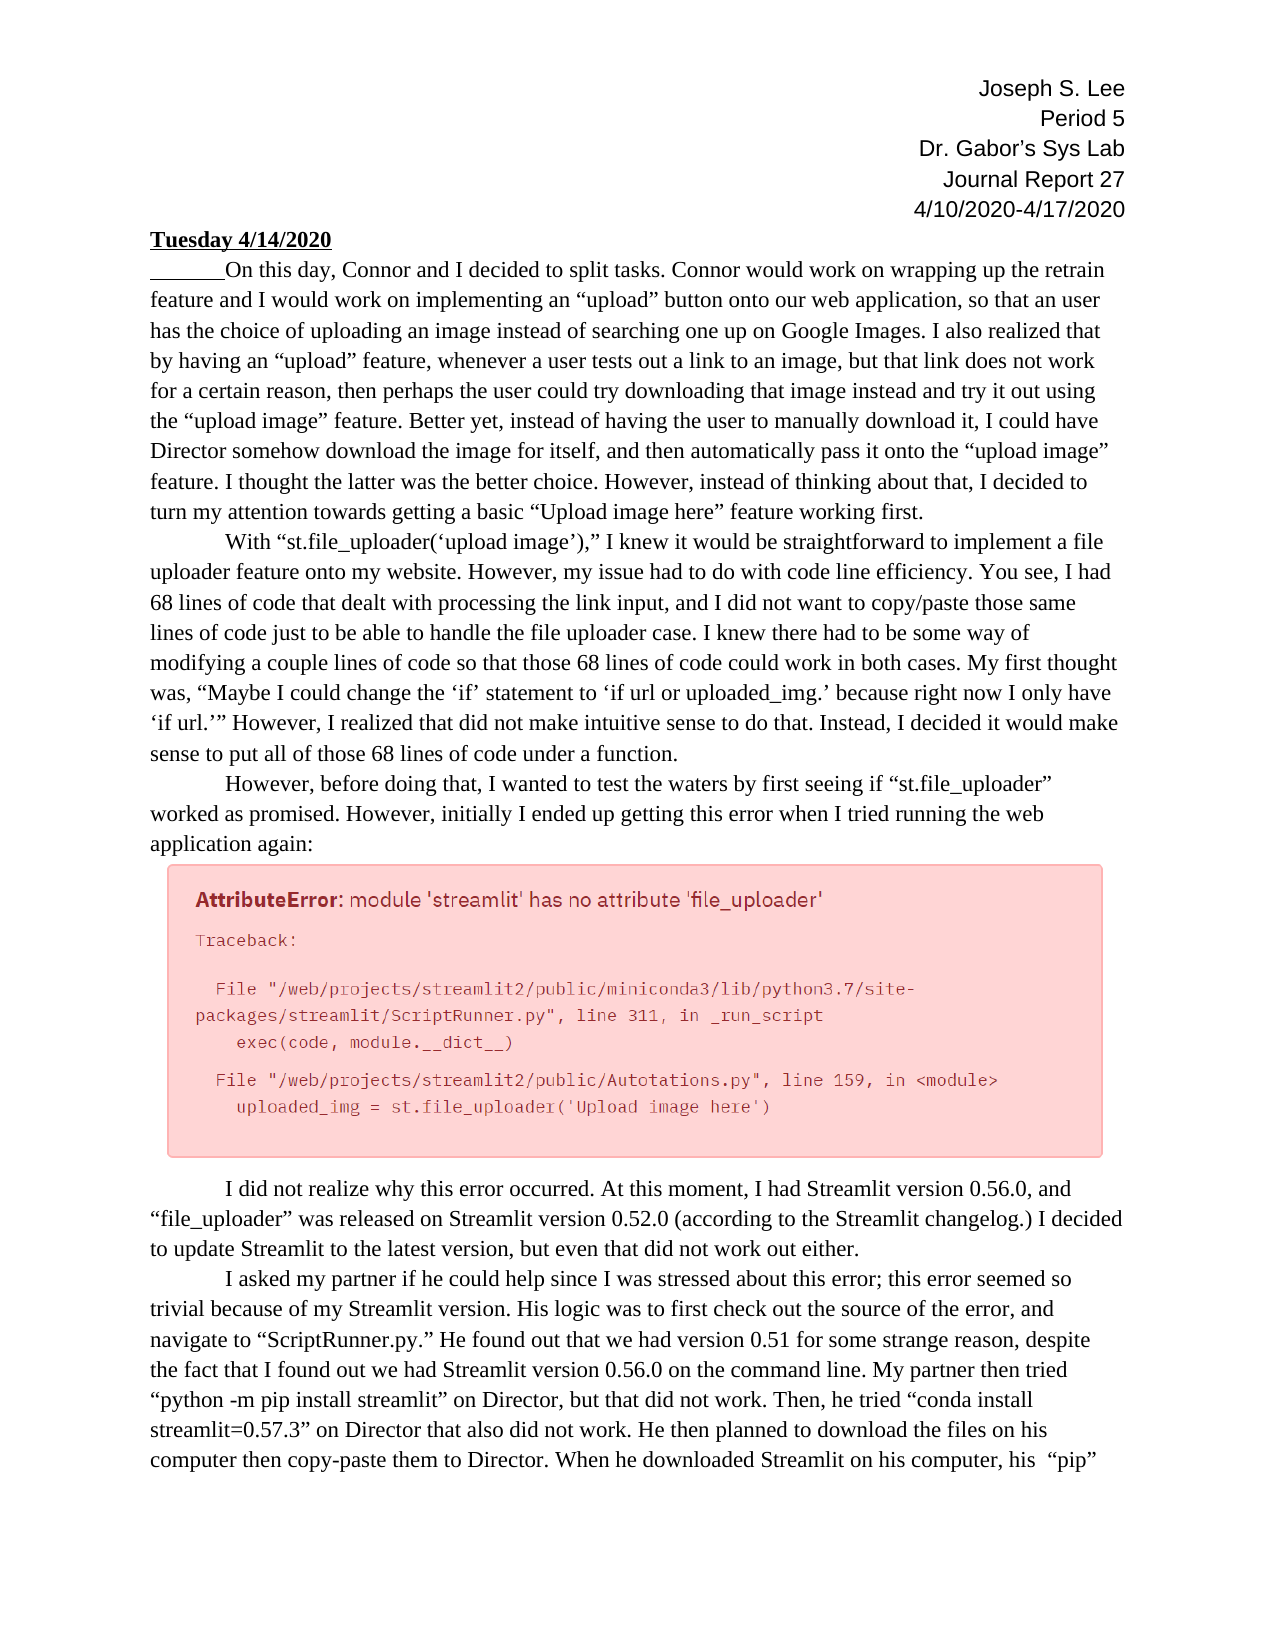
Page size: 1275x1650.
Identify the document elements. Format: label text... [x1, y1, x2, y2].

picture [150, 860, 1125, 1171]
text With “st.file_uploader(‘upload image’),” I knew it would be straightforward to implement a file uploader feature onto my website. However, my issue had to do with code line efficiency. You see, I had 68 lines of code that dealt with processing the link input, and I did not want to copy/paste those same lines of code just to be able to handle the file uploader case. I knew there had to be some way of modifying a couple lines of code so that those 68 lines of code could work in both cases. My first thought was, “Maybe I could change the ‘if’ statement to ‘if url or uploaded_img.’ because right now I only have ‘if url.’” However, I realized that did not make intuitive sense to do that. Instead, I decided it would make sense to put all of those 68 lines of code under a function. [150, 528, 1125, 766]
text On this day, Connor and I decided to split tasks. Connor would work on wrapping up the retrain feature and I would work on implementing an “upload” button onto our web application, so that an user has the choice of uploading an image instead of searching one up on Google Images. I also realized that by having an “upload” feature, whenever a user tests out a link to an image, but that link does not work for a certain reason, then perhaps the user could try downloading that image instead and try it out using the “upload image” feature. Better yet, instead of having the user to manually download it, I could have Director somehow download the image for itself, and then automatically pass it onto the “upload image” feature. I thought the latter was the better choice. However, instead of thinking about that, I decided to turn my attention towards getting a basic “Upload image here” feature working first. [150, 256, 1125, 524]
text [150, 1265, 1125, 1473]
text Tuesday 4/14/2020 [150, 226, 1125, 252]
text However, before doing that, I wanted to test the waters by first seeing if “st.file_uploader” worked as promised. However, initially I ended up getting this error when I tried running the web application again: [150, 770, 1125, 857]
text I did not realize why this error occurred. At this moment, I had Streamlit version 0.56.0, and “file_uploader” was released on Streamlit version 0.52.0 (according to the Streamlit changelog.) I decided to update Streamlit to the latest version, but even that did not work out either. [150, 1175, 1125, 1261]
